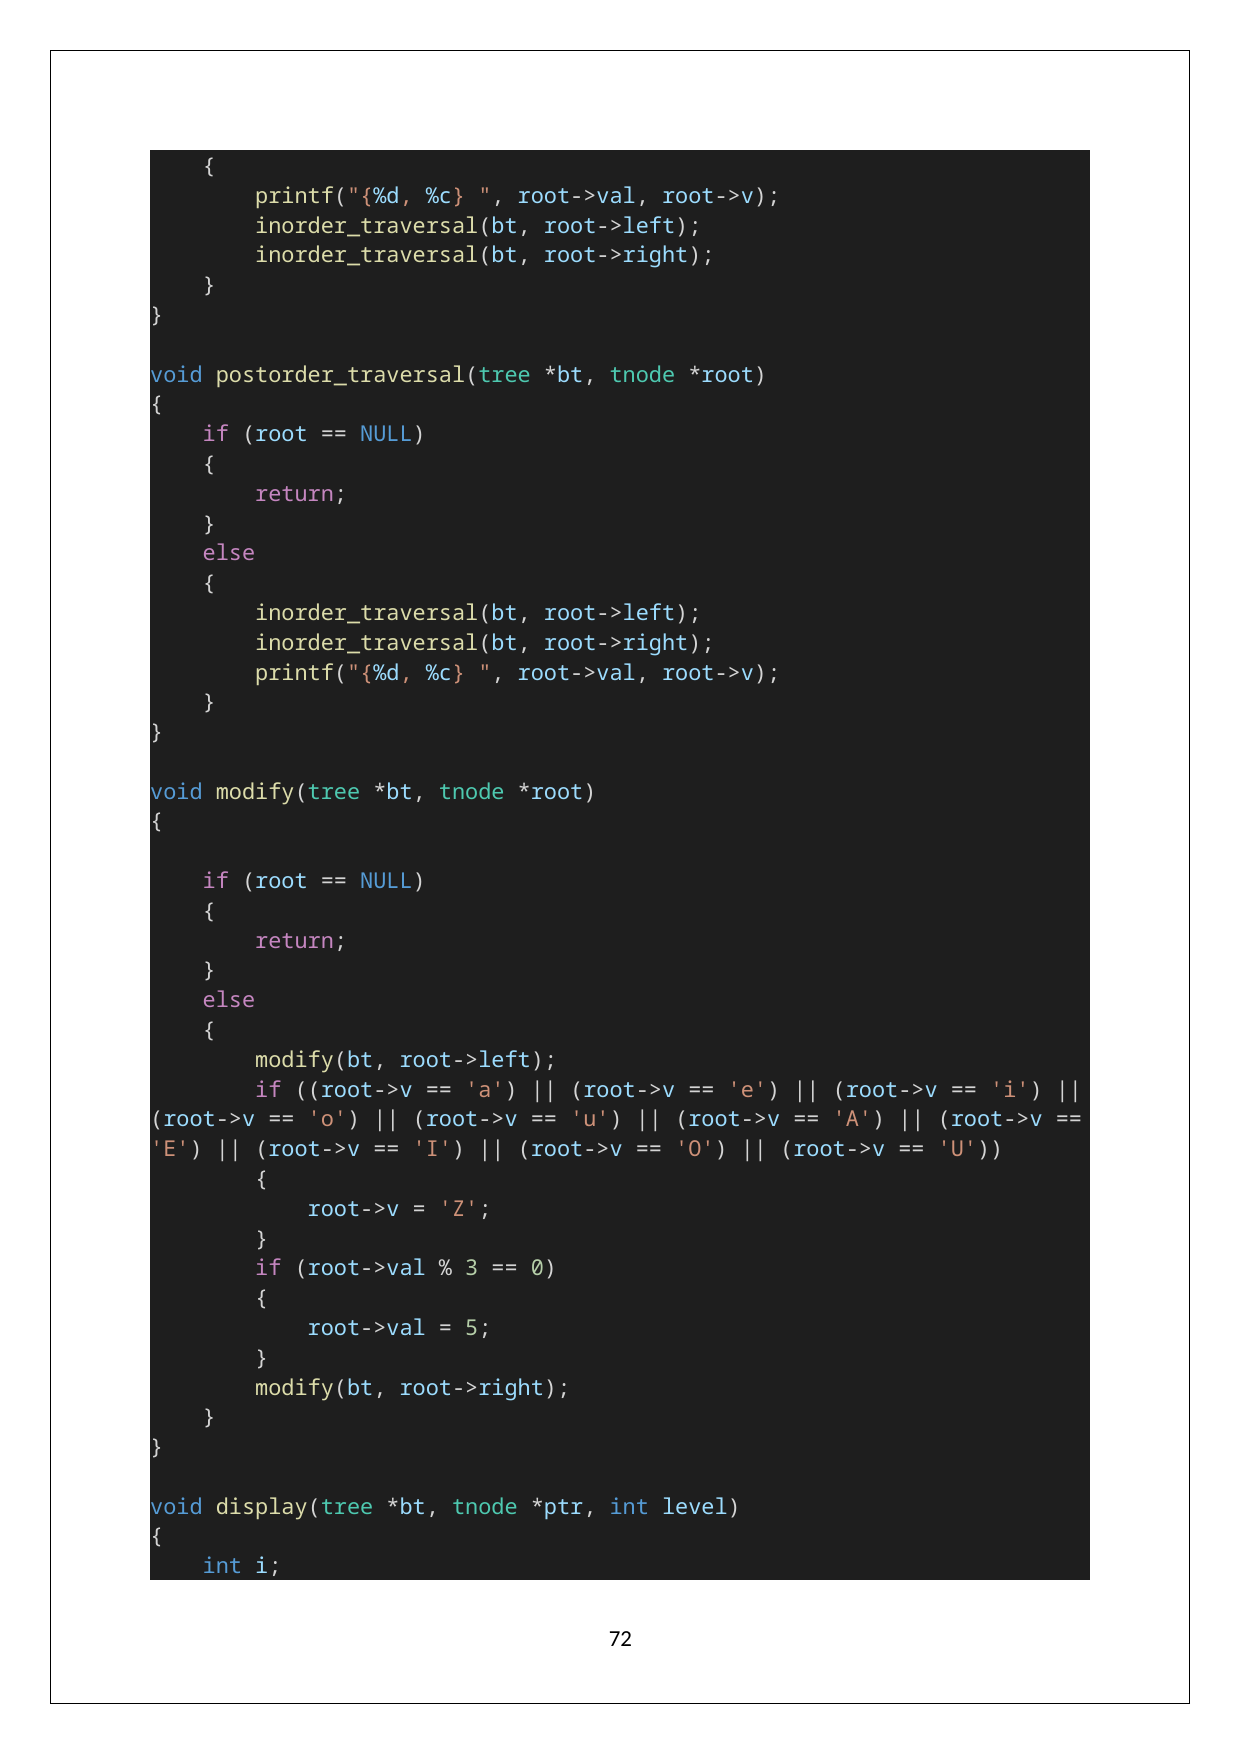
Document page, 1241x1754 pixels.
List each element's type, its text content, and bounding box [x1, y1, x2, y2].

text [150, 180, 1090, 209]
text } [150, 686, 1090, 716]
text return; [150, 478, 1090, 507]
text } [150, 269, 1090, 299]
text inorder_traversal(bt, root->left); [150, 597, 1090, 627]
text else [150, 537, 1090, 567]
text printf("{%d, %c} ", root->val, root->v); [150, 656, 1090, 686]
text inorder_traversal(bt, root->right); [150, 627, 1090, 656]
text } [150, 299, 1090, 329]
text { [150, 388, 1090, 418]
text else [150, 984, 1090, 1014]
text root->val = 5; [150, 1312, 1090, 1342]
text { [150, 1014, 1090, 1044]
text inorder_traversal(bt, root->left); [150, 209, 1090, 239]
text void modify(tree *bt, tnode *root) [150, 776, 1090, 805]
text if ((root->v == 'a') || (root->v == 'e') || (root->v == 'i') || (root->v == 'o') || (root->v == 'u') || (root->v == 'A') || (root->v == 'E') || (root->v == 'I') || (root->v == 'O') || (root->v == 'U')) [150, 1073, 1090, 1163]
text { [150, 567, 1090, 597]
text } [150, 1401, 1090, 1431]
text void display(tree *bt, tnode *ptr, int level) [150, 1491, 1090, 1520]
text void postorder_traversal(tree *bt, tnode *root) [150, 358, 1090, 388]
text if (root == NULL) [150, 418, 1090, 448]
text { [150, 150, 1090, 180]
text { [150, 1163, 1090, 1193]
text modify(bt, root->left); [150, 1044, 1090, 1073]
text } [150, 1431, 1090, 1461]
text { [150, 1282, 1090, 1312]
text inorder_traversal(bt, root->right); [150, 239, 1090, 269]
text } [150, 954, 1090, 984]
text if (root == NULL) [150, 865, 1090, 895]
text { [150, 805, 1090, 835]
text { [150, 448, 1090, 478]
text modify(bt, root->right); [150, 1371, 1090, 1401]
text } [150, 1342, 1090, 1371]
text root->v = 'Z'; [150, 1193, 1090, 1222]
text return; [150, 924, 1090, 954]
text { [150, 1520, 1090, 1550]
text } [150, 1222, 1090, 1252]
text if (root->val % 3 == 0) [150, 1252, 1090, 1282]
text int i; [150, 1550, 1090, 1580]
text { [150, 895, 1090, 924]
text } [150, 716, 1090, 746]
text } [150, 507, 1090, 537]
